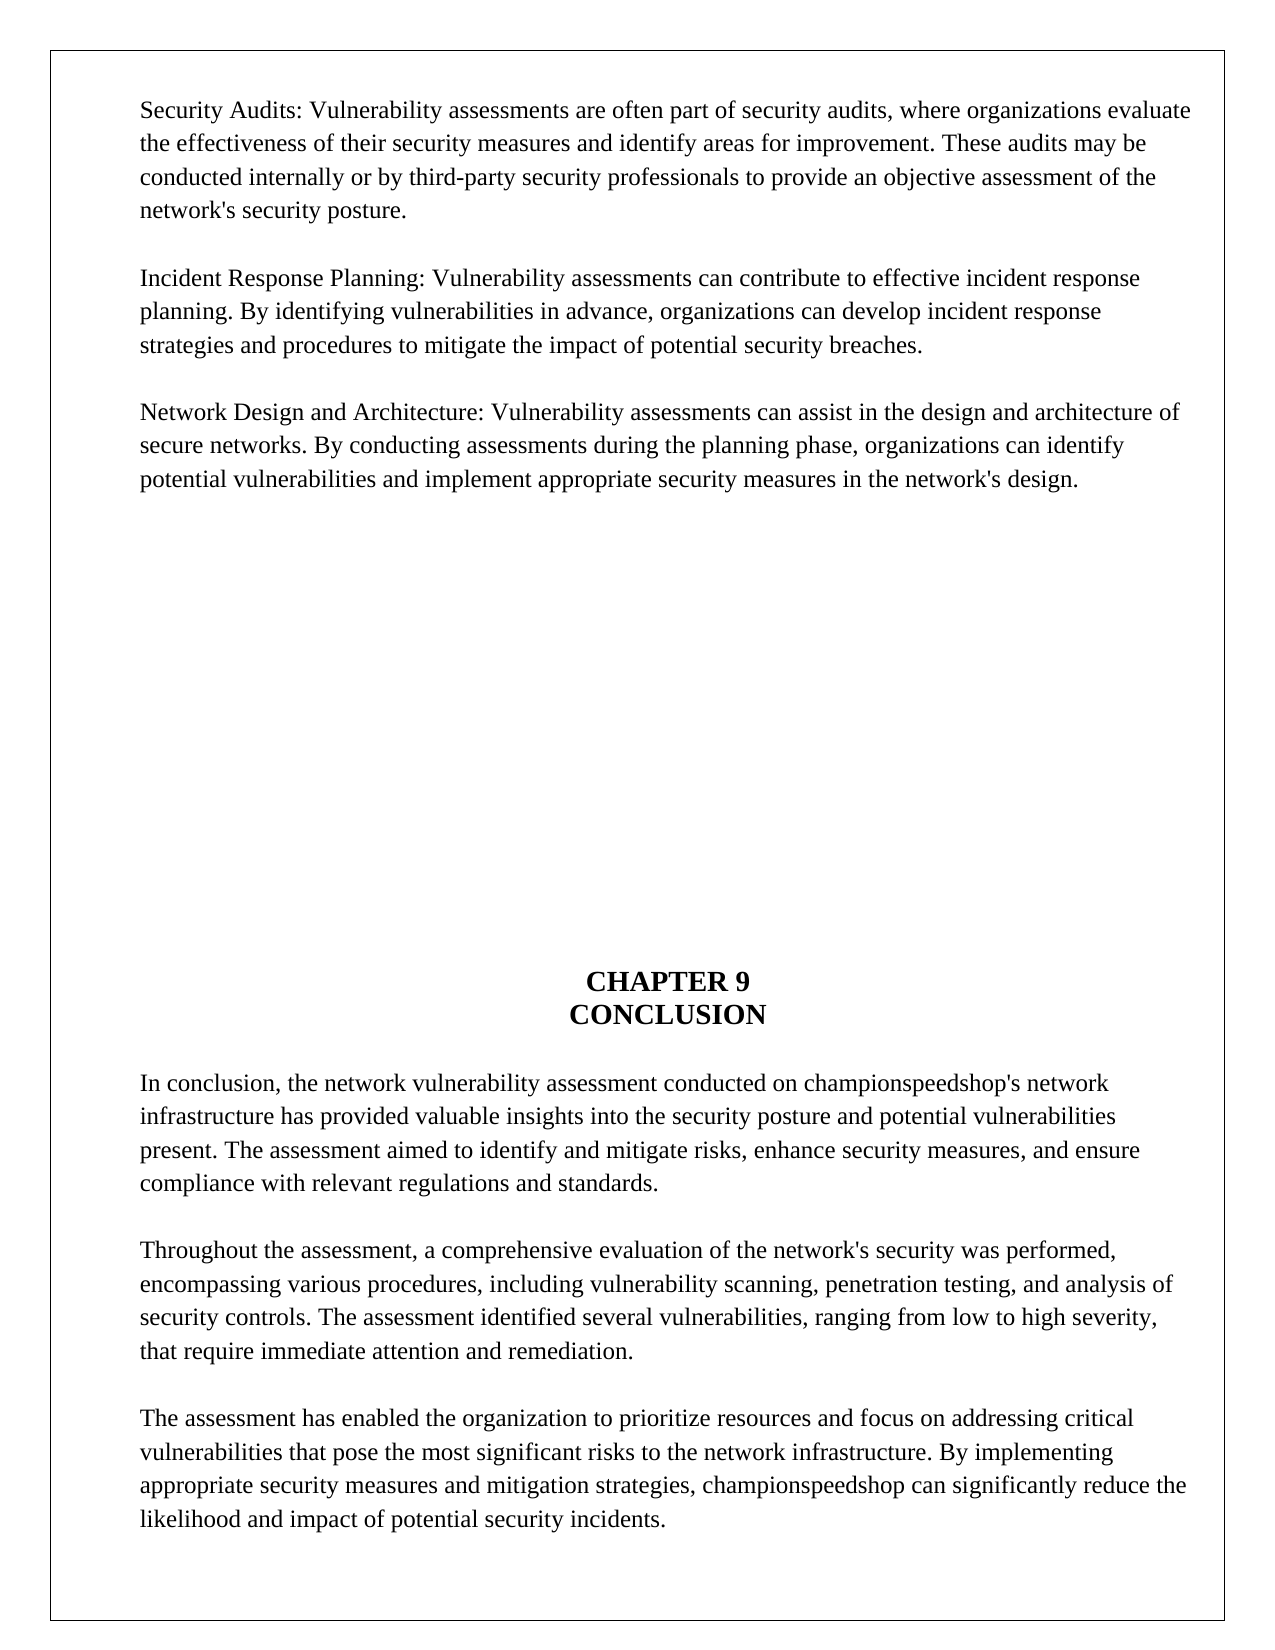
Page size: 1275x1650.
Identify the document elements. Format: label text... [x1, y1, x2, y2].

text Throughout the assessment, a comprehensive evaluation of the network's security was performed, encompassing various procedures, including vulnerability scanning, penetration testing, and analysis of security controls. The assessment identified several vulnerabilities, ranging from low to high severity, that require immediate attention and remediation. [139, 1232, 1196, 1366]
text In conclusion, the network vulnerability assessment conducted on championspeedshop's network infrastructure has provided valuable insights into the security posture and potential vulnerabilities present. The assessment aimed to identify and mitigate risks, enhance security measures, and ensure compliance with relevant regulations and standards. [139, 1064, 1196, 1198]
text CONCLUSION [139, 997, 1196, 1031]
text CHAPTER 9 [139, 964, 1196, 997]
text The assessment has enabled the organization to prioritize resources and focus on addressing critical vulnerabilities that pose the most significant risks to the network infrastructure. By implementing appropriate security measures and mitigation strategies, championspeedshop can significantly reduce the likelihood and impact of potential security incidents. [139, 1400, 1196, 1534]
text Security Audits: Vulnerability assessments are often part of security audits, where organizations evaluate the effectiveness of their security measures and identify areas for improvement. These audits may be conducted internally or by third-party security professionals to provide an objective assessment of the network's security posture. [139, 92, 1196, 226]
text Network Design and Architecture: Vulnerability assessments can assist in the design and architecture of secure networks. By conducting assessments during the planning phase, organizations can identify potential vulnerabilities and implement appropriate security measures in the network's design. [139, 393, 1196, 494]
text Incident Response Planning: Vulnerability assessments can contribute to effective incident response planning. By identifying vulnerabilities in advance, organizations can develop incident response strategies and procedures to mitigate the impact of potential security breaches. [139, 259, 1196, 360]
